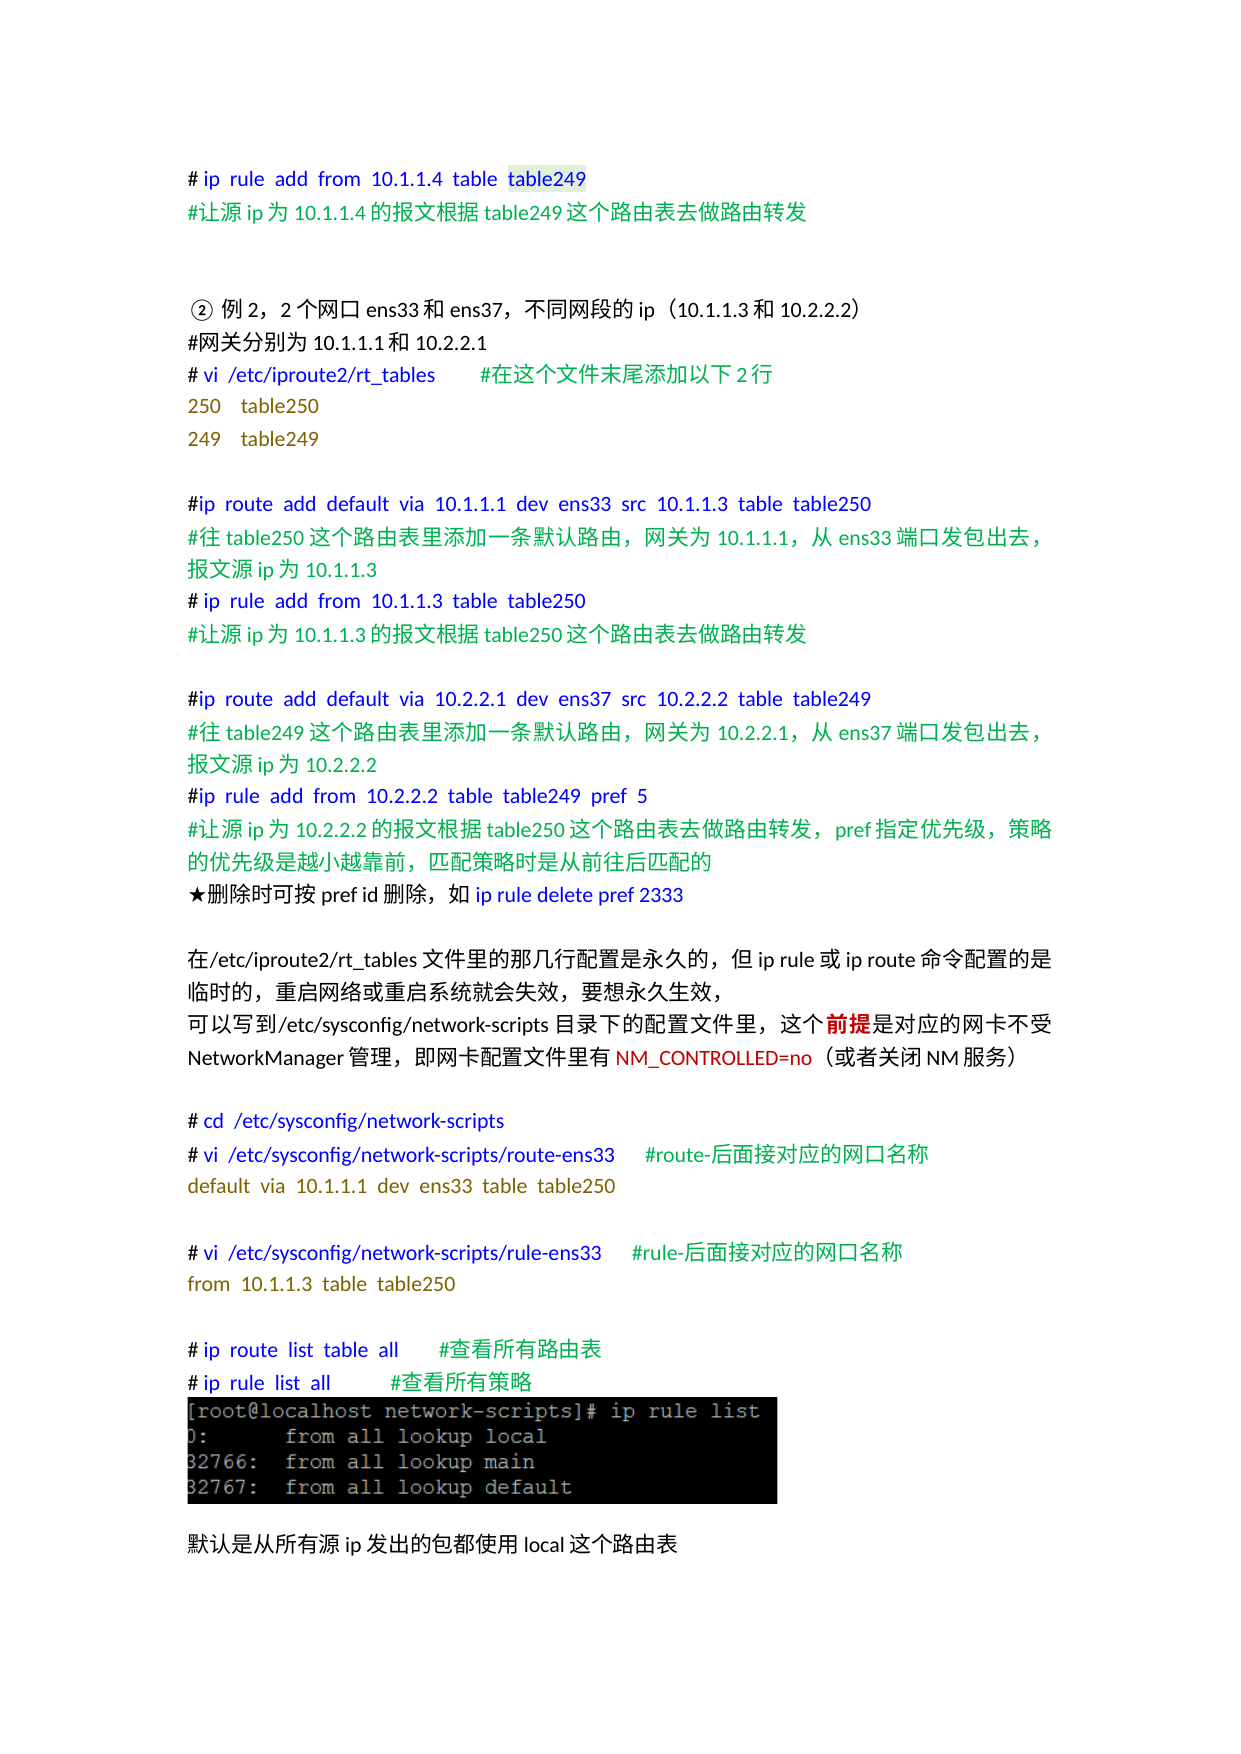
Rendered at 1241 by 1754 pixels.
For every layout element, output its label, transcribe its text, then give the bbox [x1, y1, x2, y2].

text #往table249这个路由表里添加一条默认路由，网关为10.2.2.1，从ens37端口发包出去，报文源ip为10.2.2.2 [187, 714, 1053, 779]
text # vi /etc/sysconfig/network-scripts/rule-ens33 #rule-后面接对应的网口名称 [187, 1234, 1053, 1267]
text # ip rule list all #查看所有策略 [187, 1364, 1053, 1397]
text ★删除时可按pref id删除，如 ip rule delete pref 2333 [187, 877, 1053, 909]
text # vi /etc/sysconfig/network-scripts/route-ens33 #route-后面接对应的网口名称 [187, 1137, 1053, 1169]
text #让源ip为10.1.1.4的报文根据table249这个路由表去做路由转发 [187, 194, 1053, 227]
picture [187, 1397, 778, 1504]
text #让源ip为10.2.2.2的报文根据table250这个路由表去做路由转发，pref指定优先级，策略的优先级是越小越靠前，匹配策略时是从前往后匹配的 [187, 812, 1053, 877]
text #往table250这个路由表里添加一条默认路由，网关为10.1.1.1，从ens33端口发包出去，报文源ip为10.1.1.3 [187, 519, 1053, 584]
text #ip route add default via 10.2.2.1 dev ens37 src 10.2.2.2 table table249 [187, 682, 1053, 714]
text 可以写到/etc/sysconfig/network-scripts目录下的配置文件里，这个前提是对应的网卡不受NetworkManager管理，即网卡配置文件里有NM_CONTROLLED=no（或者关闭NM服务） [187, 1007, 1053, 1072]
text # ip rule add from 10.1.1.3 table table250 [187, 584, 1053, 617]
text 249 table249 [187, 422, 1053, 454]
text #ip rule add from 10.2.2.2 table table249 pref 5 [187, 779, 1053, 812]
text # vi /etc/iproute2/rt_tables #在这个文件末尾添加以下2行 [187, 357, 1053, 389]
text from 10.1.1.3 table table250 [187, 1267, 1053, 1299]
text #网关分别为10.1.1.1和10.2.2.1 [187, 324, 1053, 357]
text 默认是从所有源ip发出的包都使用local这个路由表 [187, 1527, 1053, 1559]
text 250 table250 [187, 389, 1053, 422]
text ②例2，2个网口ens33和ens37，不同网段的ip（10.1.1.3和10.2.2.2） [187, 292, 1053, 324]
text 在/etc/iproute2/rt_tables文件里的那几行配置是永久的，但ip rule或ip route命令配置的是临时的，重启网络或重启系统就会失效，要想永久生效， [187, 942, 1053, 1007]
text #ip route add default via 10.1.1.1 dev ens33 src 10.1.1.3 table table250 [187, 487, 1053, 519]
text # ip rule add from 10.1.1.4 table table249 [187, 162, 1053, 194]
text # ip route list table all #查看所有路由表 [187, 1332, 1053, 1364]
text # cd /etc/sysconfig/network-scripts [187, 1104, 1053, 1137]
text default via 10.1.1.1 dev ens33 table table250 [187, 1169, 1053, 1202]
text #让源ip为10.1.1.3的报文根据table250这个路由表去做路由转发 [187, 617, 1053, 649]
